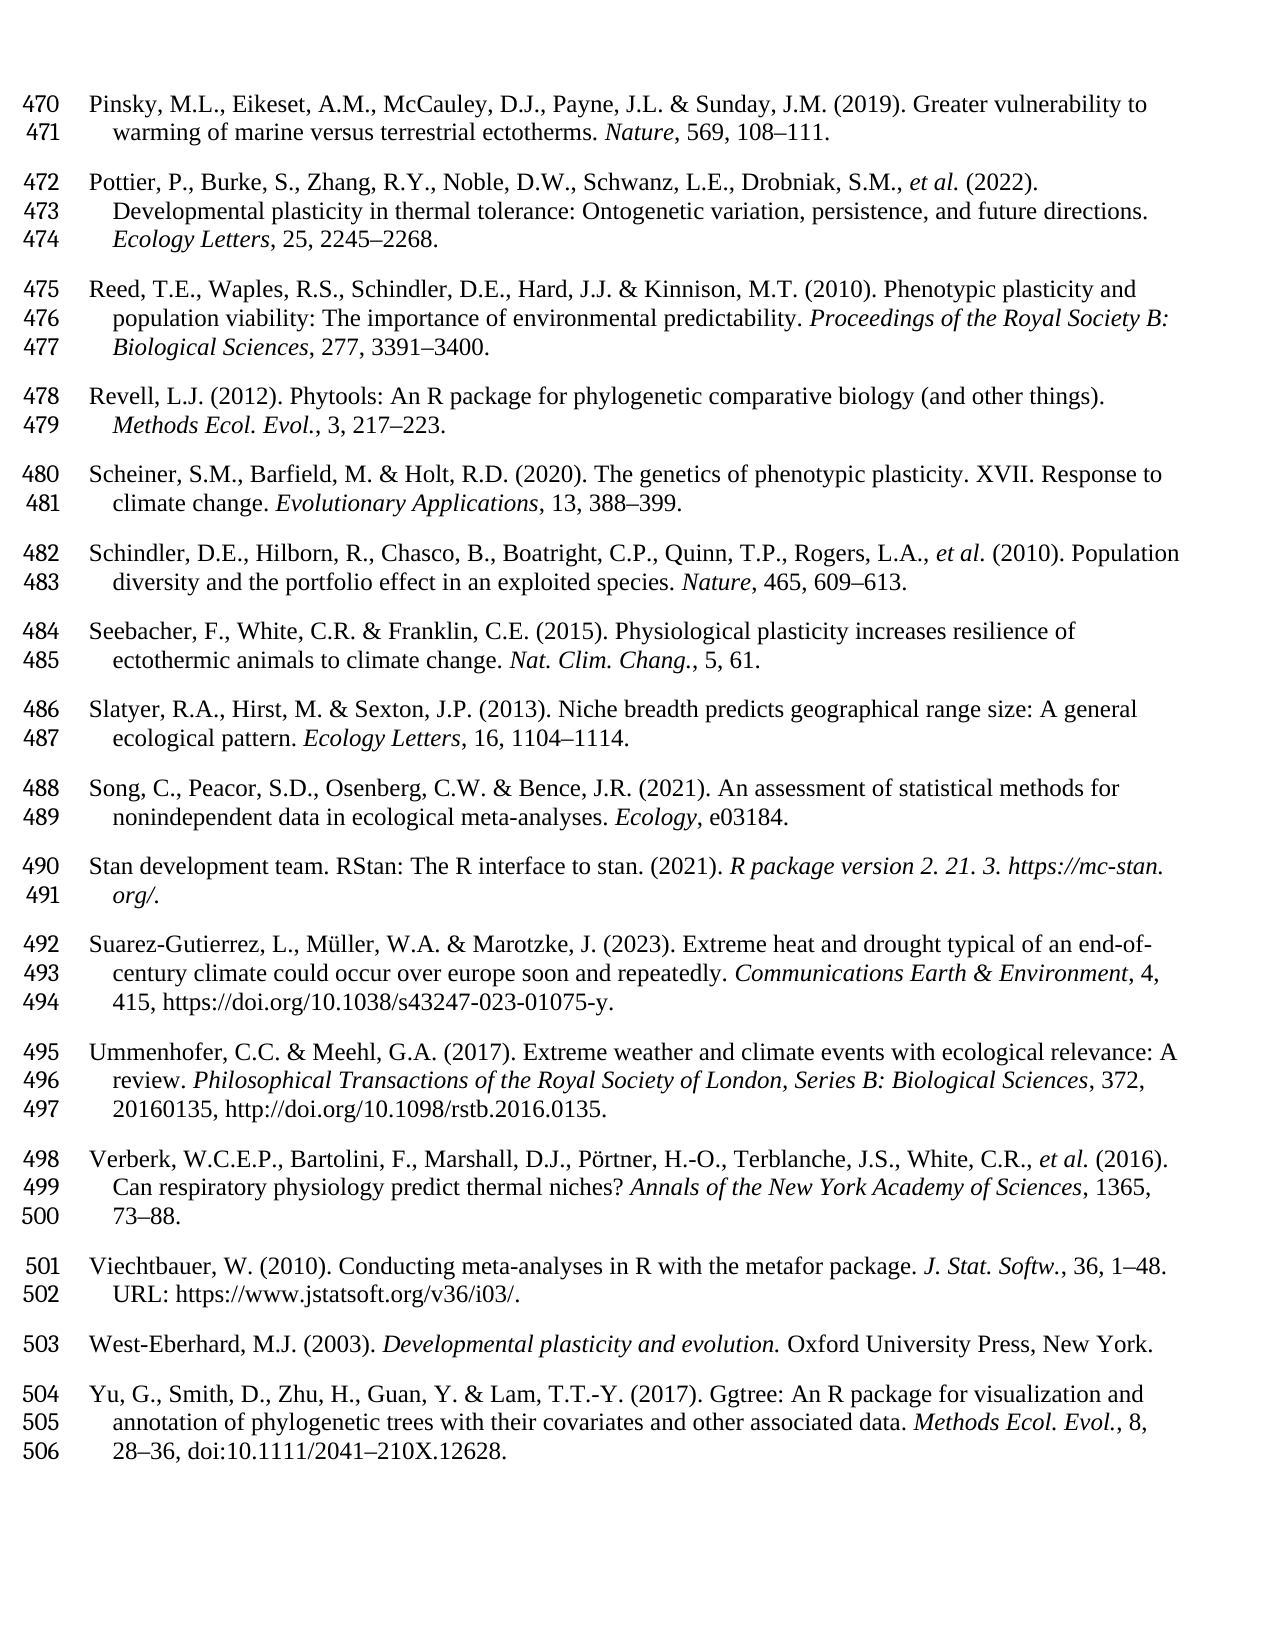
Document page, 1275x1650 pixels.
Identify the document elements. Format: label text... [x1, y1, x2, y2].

text Reed, T.E., Waples, R.S., Schindler, D.E., Hard, J.J. & Kinnison, M.T. (2010). Phenotypic plasticity and population viability: The importance of environmental predictability. Proceedings of the Royal Society B: Biological Sciences, 277, 3391–3400. [89, 274, 1186, 360]
text West-Eberhard, M.J. (2003). Developmental plasticity and evolution. Oxford University Press, New York. [89, 1329, 1186, 1358]
text Viechtbauer, W. (2010). Conducting meta-analyses in R with the metafor package. J. Stat. Softw., 36, 1–48. URL: https://www.jstatsoft.org/v36/i03/. [89, 1251, 1186, 1308]
text Ummenhofer, C.C. & Meehl, G.A. (2017). Extreme weather and climate events with ecological relevance: A review. Philosophical Transactions of the Royal Society of London, Series B: Biological Sciences, 372, 20160135, http://doi.org/10.1098/rstb.2016.0135. [89, 1037, 1186, 1123]
text Scheiner, S.M., Barfield, M. & Holt, R.D. (2020). The genetics of phenotypic plasticity. XVII. Response to climate change. Evolutionary Applications, 13, 388–399. [89, 459, 1186, 517]
text Pottier, P., Burke, S., Zhang, R.Y., Noble, D.W., Schwanz, L.E., Drobniak, S.M., et al. (2022). Developmental plasticity in thermal tolerance: Ontogenetic variation, persistence, and future directions. Ecology Letters, 25, 2245–2268. [89, 167, 1186, 253]
text Revell, L.J. (2012). Phytools: An R package for phylogenetic comparative biology (and other things). Methods Ecol. Evol., 3, 217–223. [89, 381, 1186, 439]
text Verberk, W.C.E.P., Bartolini, F., Marshall, D.J., Pörtner, H.-O., Terblanche, J.S., White, C.R., et al. (2016). Can respiratory physiology predict thermal niches? Annals of the New York Academy of Sciences, 1365, 73–88. [89, 1144, 1186, 1230]
text Suarez-Gutierrez, L., Müller, W.A. & Marotzke, J. (2023). Extreme heat and drought typical of an end-of-century climate could occur over europe soon and repeatedly. Communications Earth & Environment, 4, 415, https://doi.org/10.1038/s43247-023-01075-y. [89, 929, 1186, 1016]
text Yu, G., Smith, D., Zhu, H., Guan, Y. & Lam, T.T.-Y. (2017). Ggtree: An R package for visualization and annotation of phylogenetic trees with their covariates and other associated data. Methods Ecol. Evol., 8, 28–36, doi:10.1111/2041–210X.12628. [89, 1379, 1186, 1465]
text Song, C., Peacor, S.D., Osenberg, C.W. & Bence, J.R. (2021). An assessment of statistical methods for nonindependent data in ecological meta-analyses. Ecology, e03184. [89, 773, 1186, 830]
text Schindler, D.E., Hilborn, R., Chasco, B., Boatright, C.P., Quinn, T.P., Rogers, L.A., et al. (2010). Population diversity and the portfolio effect in an exploited species. Nature, 465, 609–613. [89, 538, 1186, 595]
text Stan development team. RStan: The R interface to stan. (2021). R package version 2. 21. 3. https://mc-stan. org/. [89, 851, 1186, 909]
text Pinsky, M.L., Eikeset, A.M., McCauley, D.J., Payne, J.L. & Sunday, J.M. (2019). Greater vulnerability to warming of marine versus terrestrial ectotherms. Nature, 569, 108–111. [89, 89, 1186, 146]
text Slatyer, R.A., Hirst, M. & Sexton, J.P. (2013). Niche breadth predicts geographical range size: A general ecological pattern. Ecology Letters, 16, 1104–1114. [89, 694, 1186, 752]
text Seebacher, F., White, C.R. & Franklin, C.E. (2015). Physiological plasticity increases resilience of ectothermic animals to climate change. Nat. Clim. Chang., 5, 61. [89, 616, 1186, 674]
